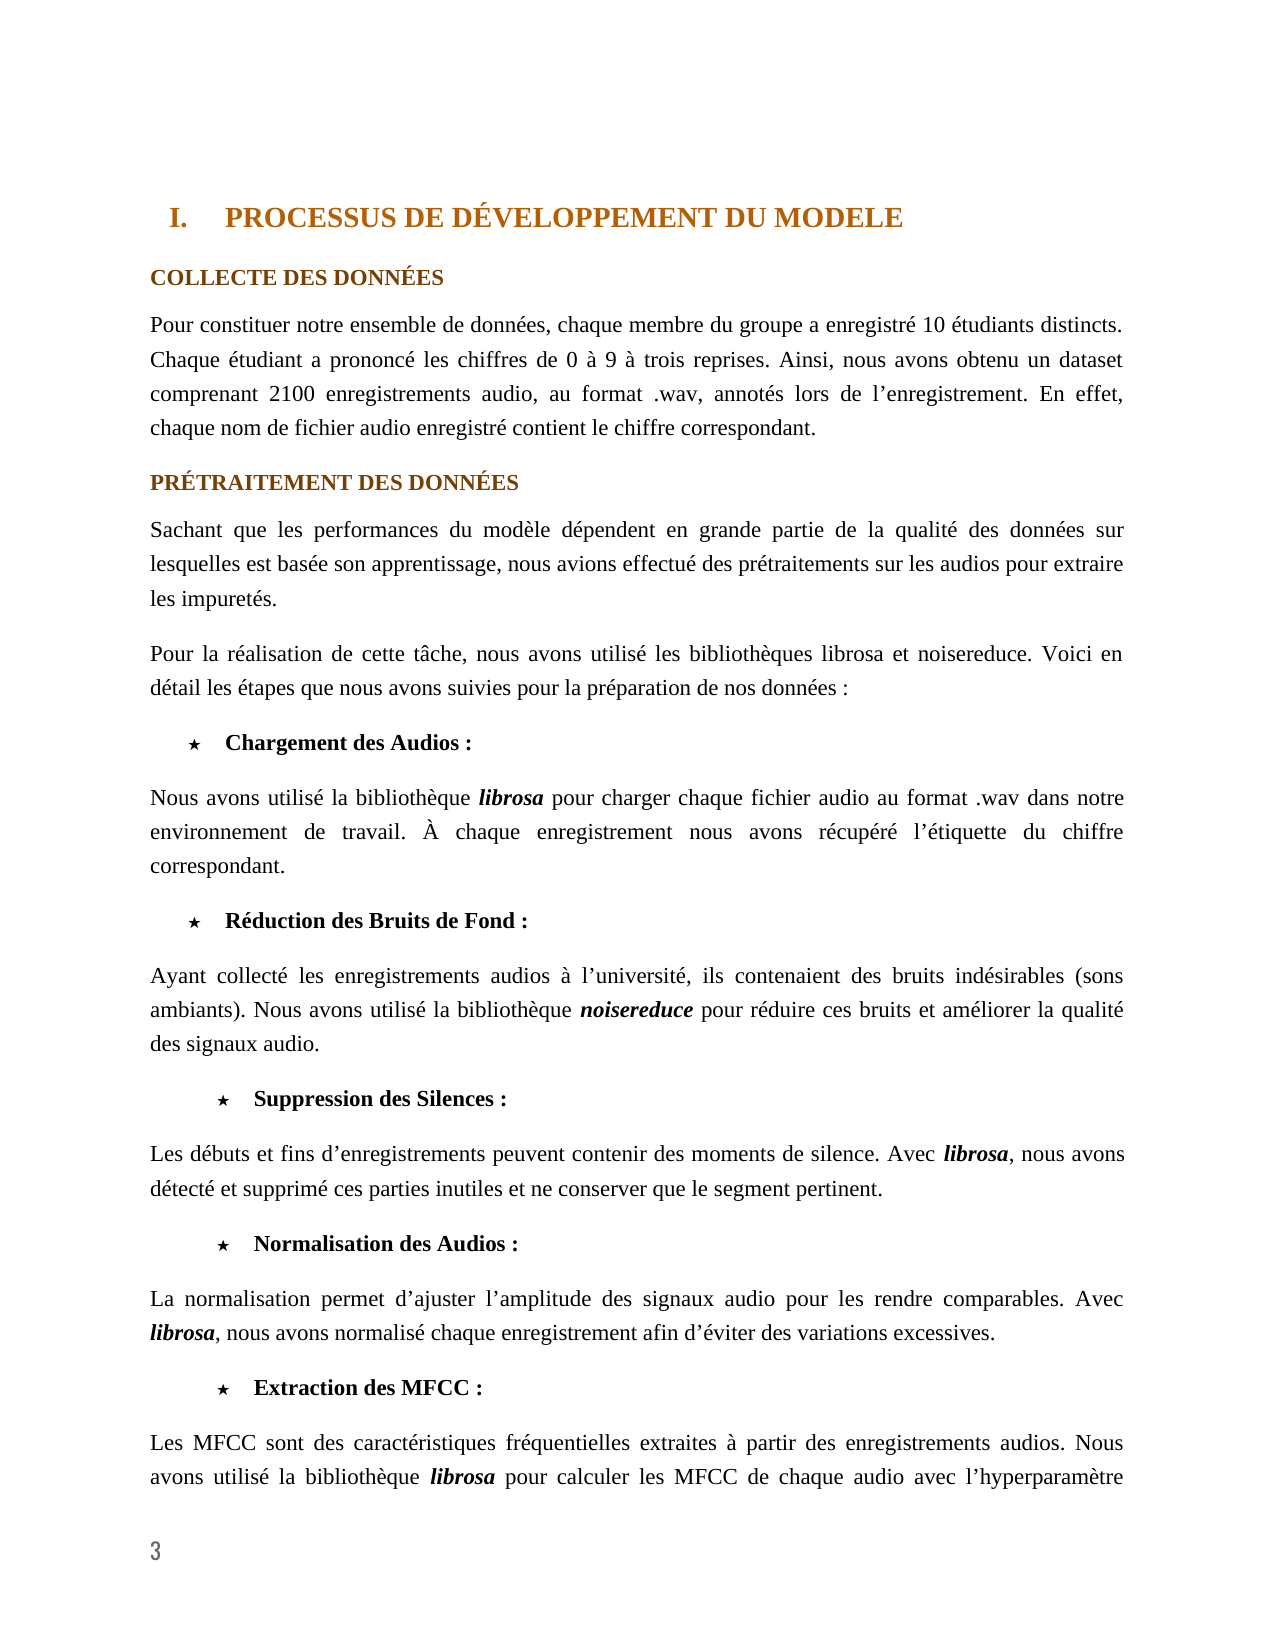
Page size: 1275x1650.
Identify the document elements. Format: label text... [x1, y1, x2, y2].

text Nous avons utilisé la bibliothèque librosa pour charger chaque fichier audio au format .wav dans notre environnement de travail. À chaque enregistrement nous avons récupéré l’étiquette du chiffre correspondant. [150, 784, 1125, 878]
subtitle PRÉTRAITEMENT DES DONNÉES [150, 469, 1125, 495]
text La normalisation permet d’ajuster l’amplitude des signaux audio pour les rendre comparables. Avec librosa, nous avons normalisé chaque enregistrement afin d’éviter des variations excessives. [150, 1284, 1125, 1345]
list Extraction des MFCC : [216, 1374, 1125, 1400]
text Pour la réalisation de cette tâche, nous avons utilisé les bibliothèques librosa et noisereduce. Voici en détail les étapes que nous avons suivies pour la préparation de nos données : [150, 639, 1125, 700]
list Normalisation des Audios : [216, 1229, 1125, 1256]
text Pour constituer notre ensemble de données, chaque membre du groupe a enregistré 10 étudiants distincts. Chaque étudiant a prononcé les chiffres de 0 à 9 à trois reprises. Ainsi, nous avons obtenu un dataset comprenant 2100 enregistrements audio, au format .wav, annotés lors de l’enregistrement. En effet, chaque nom de fichier audio enregistré contient le chiffre correspondant. [150, 312, 1125, 440]
list Réduction des Bruits de Fond : [187, 907, 1125, 933]
text Sachant que les performances du modèle dépendent en grande partie de la qualité des données sur lesquelles est basée son apprentissage, nous avions effectué des prétraitements sur les audios pour extraire les impuretés. [150, 516, 1125, 611]
list Chargement des Audios : [187, 729, 1125, 755]
subtitle COLLECTE DES DONNÉES [150, 264, 1125, 291]
text Ayant collecté les enregistrements audios à l’université, ils contenaient des bruits indésirables (sons ambiants). Nous avons utilisé la bibliothèque noisereduce pour réduire ces bruits et améliorer la qualité des signaux audio. [150, 962, 1125, 1057]
list Suppression des Silences : [216, 1085, 1125, 1112]
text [150, 1429, 1125, 1489]
subtitle PROCESSUS DE DÉVELOPPEMENT DU MODELE [187, 200, 1125, 233]
text Les débuts et fins d’enregistrements peuvent contenir des moments de silence. Avec librosa, nous avons détecté et supprimé ces parties inutiles et ne conserver que le segment pertinent. [150, 1140, 1125, 1201]
